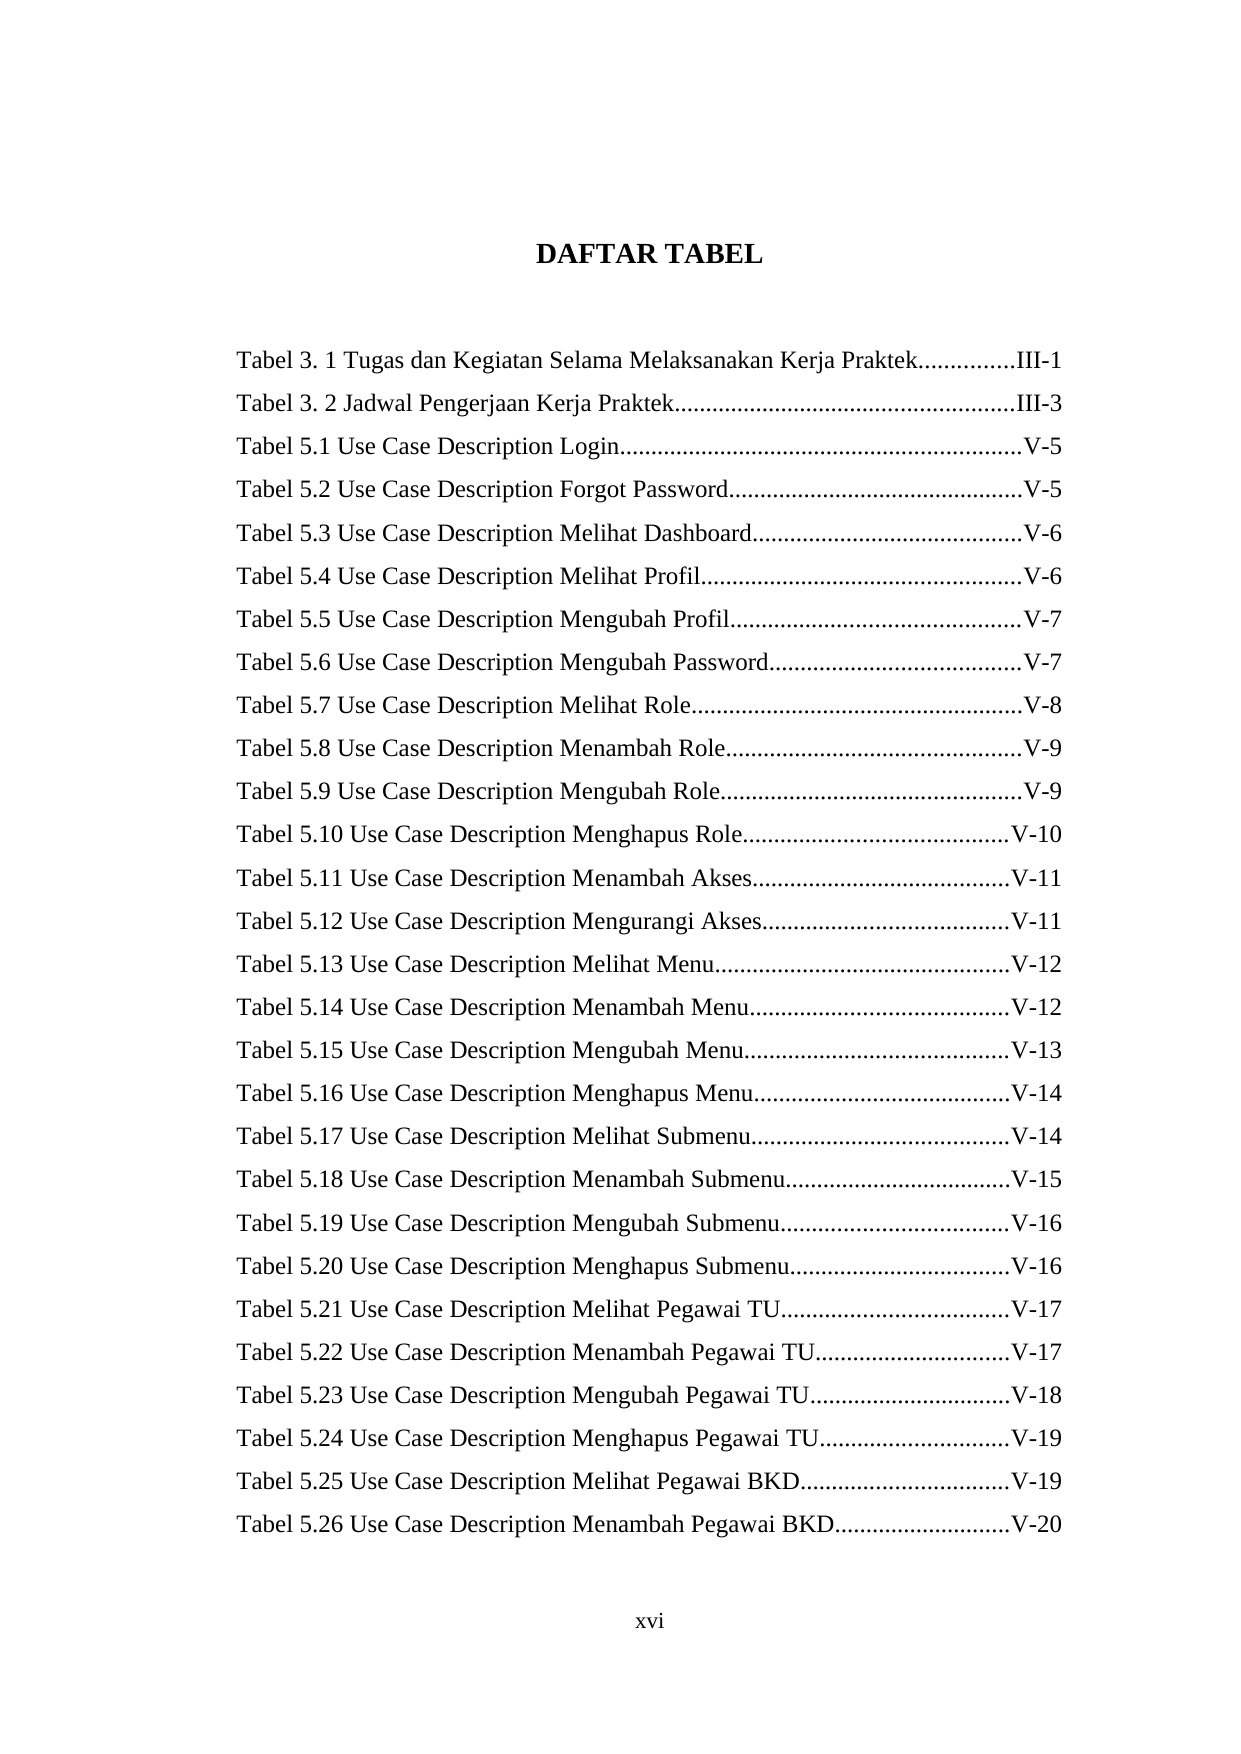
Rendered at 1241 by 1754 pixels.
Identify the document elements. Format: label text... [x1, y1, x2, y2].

text Tabel 5.14 Use Case Description Menambah Menu V-12 [236, 992, 1063, 1021]
text Tabel 3. 1 Tugas dan Kegiatan Selama Melaksanakan Kerja Praktek III-1 [236, 345, 1063, 374]
text Tabel 5.17 Use Case Description Melihat Submenu V-14 [236, 1121, 1063, 1150]
text Tabel 5.23 Use Case Description Mengubah Pegawai TU V-18 [236, 1380, 1063, 1409]
text Tabel 5.24 Use Case Description Menghapus Pegawai TU V-19 [236, 1423, 1063, 1452]
subtitle DAFTAR TABEL [236, 236, 1063, 270]
text Tabel 3. 2 Jadwal Pengerjaan Kerja Praktek III-3 [236, 388, 1063, 417]
text Tabel 5.21 Use Case Description Melihat Pegawai TU V-17 [236, 1294, 1063, 1323]
text Tabel 5.18 Use Case Description Menambah Submenu V-15 [236, 1164, 1063, 1193]
text Tabel 5.16 Use Case Description Menghapus Menu V-14 [236, 1078, 1063, 1107]
text Tabel 5.4 Use Case Description Melihat Profil V-6 [236, 561, 1063, 589]
text Tabel 5.5 Use Case Description Mengubah Profil V-7 [236, 604, 1063, 633]
text Tabel 5.11 Use Case Description Menambah Akses V-11 [236, 863, 1063, 891]
text Tabel 5.3 Use Case Description Melihat Dashboard V-6 [236, 518, 1063, 546]
text Tabel 5.15 Use Case Description Mengubah Menu V-13 [236, 1035, 1063, 1064]
text Tabel 5.25 Use Case Description Melihat Pegawai BKD V-19 [236, 1466, 1063, 1495]
text Tabel 5.7 Use Case Description Melihat Role V-8 [236, 690, 1063, 719]
text Tabel 5.2 Use Case Description Forgot Password V-5 [236, 474, 1063, 503]
text Tabel 5.10 Use Case Description Menghapus Role V-10 [236, 819, 1063, 848]
text Tabel 5.20 Use Case Description Menghapus Submenu V-16 [236, 1251, 1063, 1279]
text Tabel 5.26 Use Case Description Menambah Pegawai BKD V-20 [236, 1509, 1063, 1538]
text Tabel 5.6 Use Case Description Mengubah Password V-7 [236, 647, 1063, 676]
text Tabel 5.19 Use Case Description Mengubah Submenu V-16 [236, 1208, 1063, 1236]
text Tabel 5.13 Use Case Description Melihat Menu V-12 [236, 949, 1063, 978]
text Tabel 5.8 Use Case Description Menambah Role V-9 [236, 733, 1063, 762]
text Tabel 5.12 Use Case Description Mengurangi Akses V-11 [236, 906, 1063, 934]
text Tabel 5.9 Use Case Description Mengubah Role V-9 [236, 776, 1063, 805]
text Tabel 5.22 Use Case Description Menambah Pegawai TU V-17 [236, 1337, 1063, 1366]
text Tabel 5.1 Use Case Description Login V-5 [236, 431, 1063, 460]
